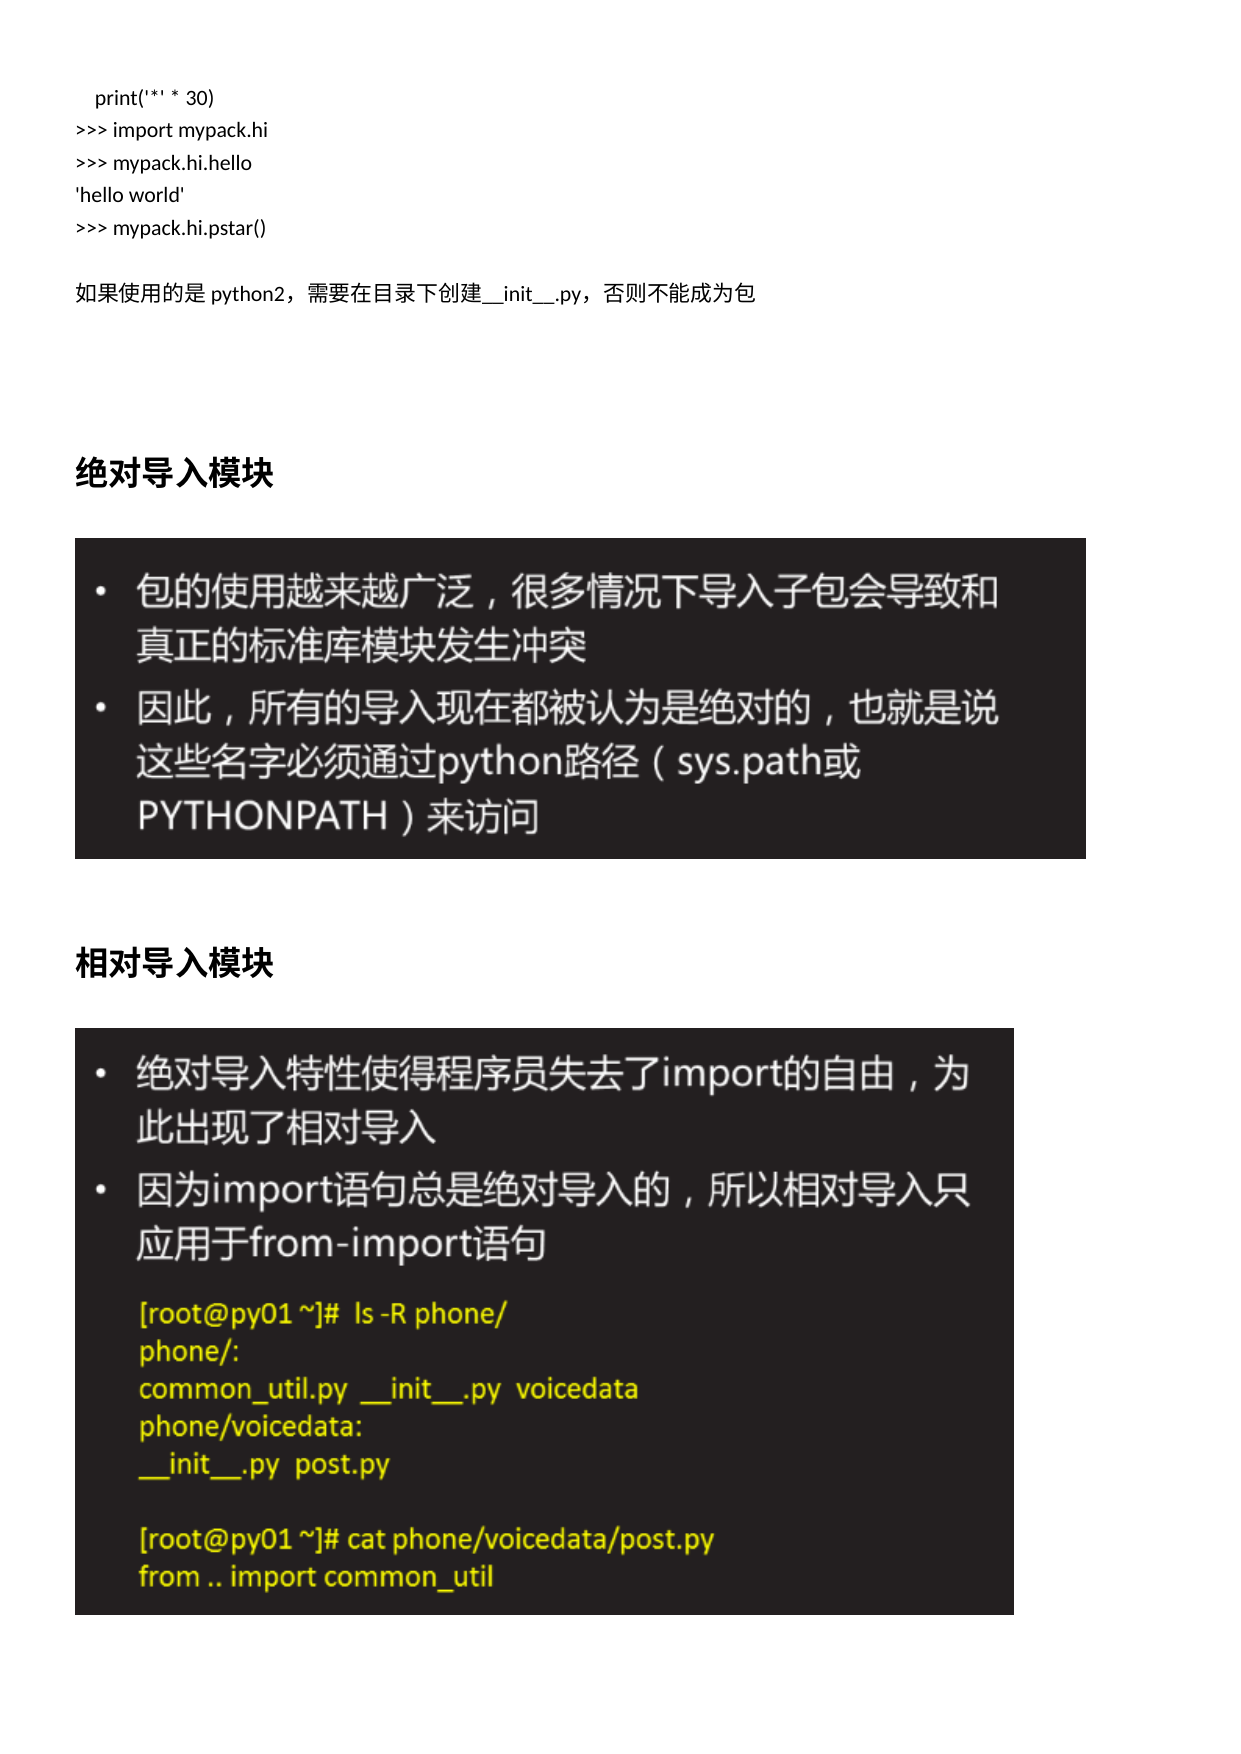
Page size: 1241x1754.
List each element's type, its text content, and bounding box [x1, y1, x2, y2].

text >>> import mypack.hi [75, 113, 1165, 146]
picture [75, 538, 1086, 859]
subtitle 相对导入模块 [75, 928, 1165, 993]
text >>> mypack.hi.hello [75, 146, 1165, 178]
text print('*' * 30) [75, 81, 1165, 113]
text >>> mypack.hi.pstar() [75, 211, 1165, 243]
text 'hello world' [75, 178, 1165, 211]
subtitle 绝对导入模块 [75, 438, 1165, 503]
picture [75, 1028, 1014, 1615]
text 如果使用的是python2，需要在目录下创建__init__.py，否则不能成为包 [75, 276, 1165, 308]
